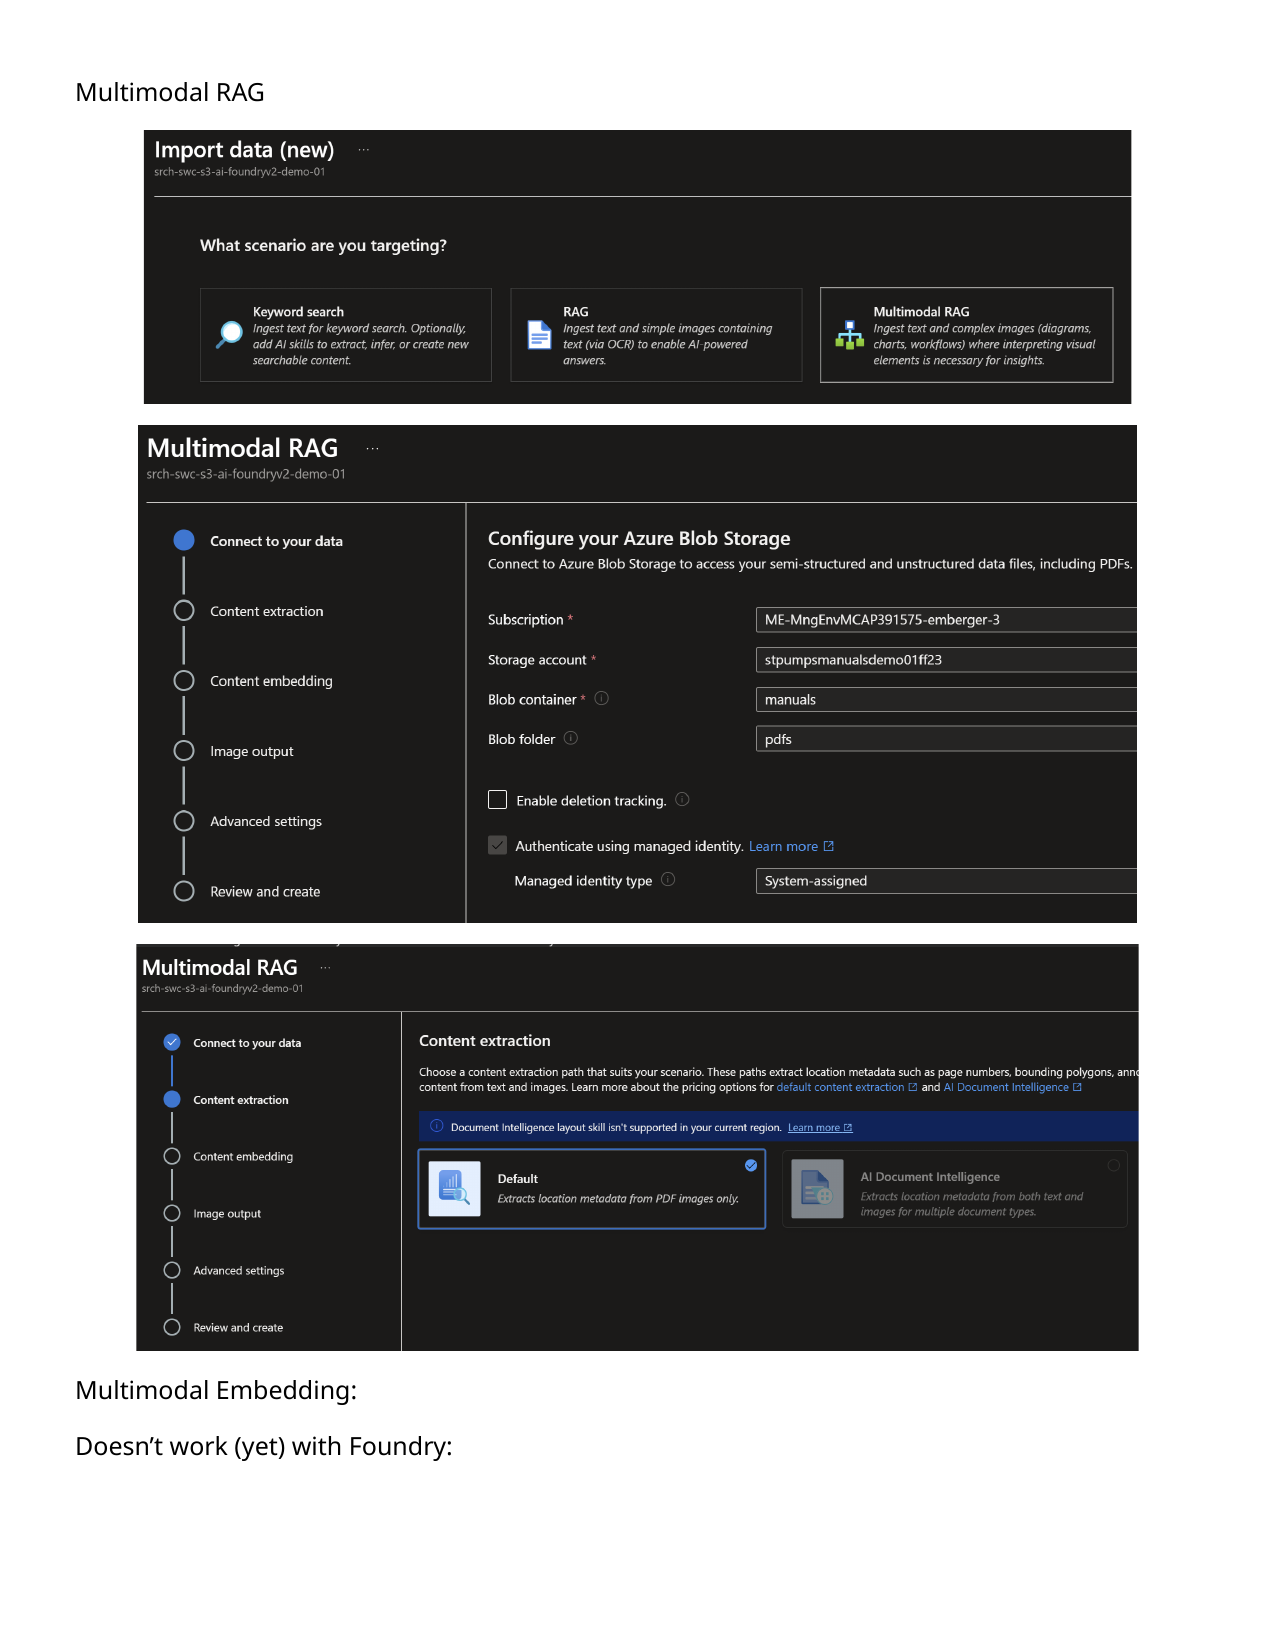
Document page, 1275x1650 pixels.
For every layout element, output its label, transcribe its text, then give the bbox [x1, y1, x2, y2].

text Multimodal RAG [75, 75, 1200, 109]
picture [138, 425, 1137, 923]
text Multimodal Embedding: [75, 1373, 1200, 1407]
text Doesn’t work (yet) with Foundry: [75, 1428, 1200, 1462]
picture [136, 944, 1139, 1351]
picture [143, 130, 1132, 404]
